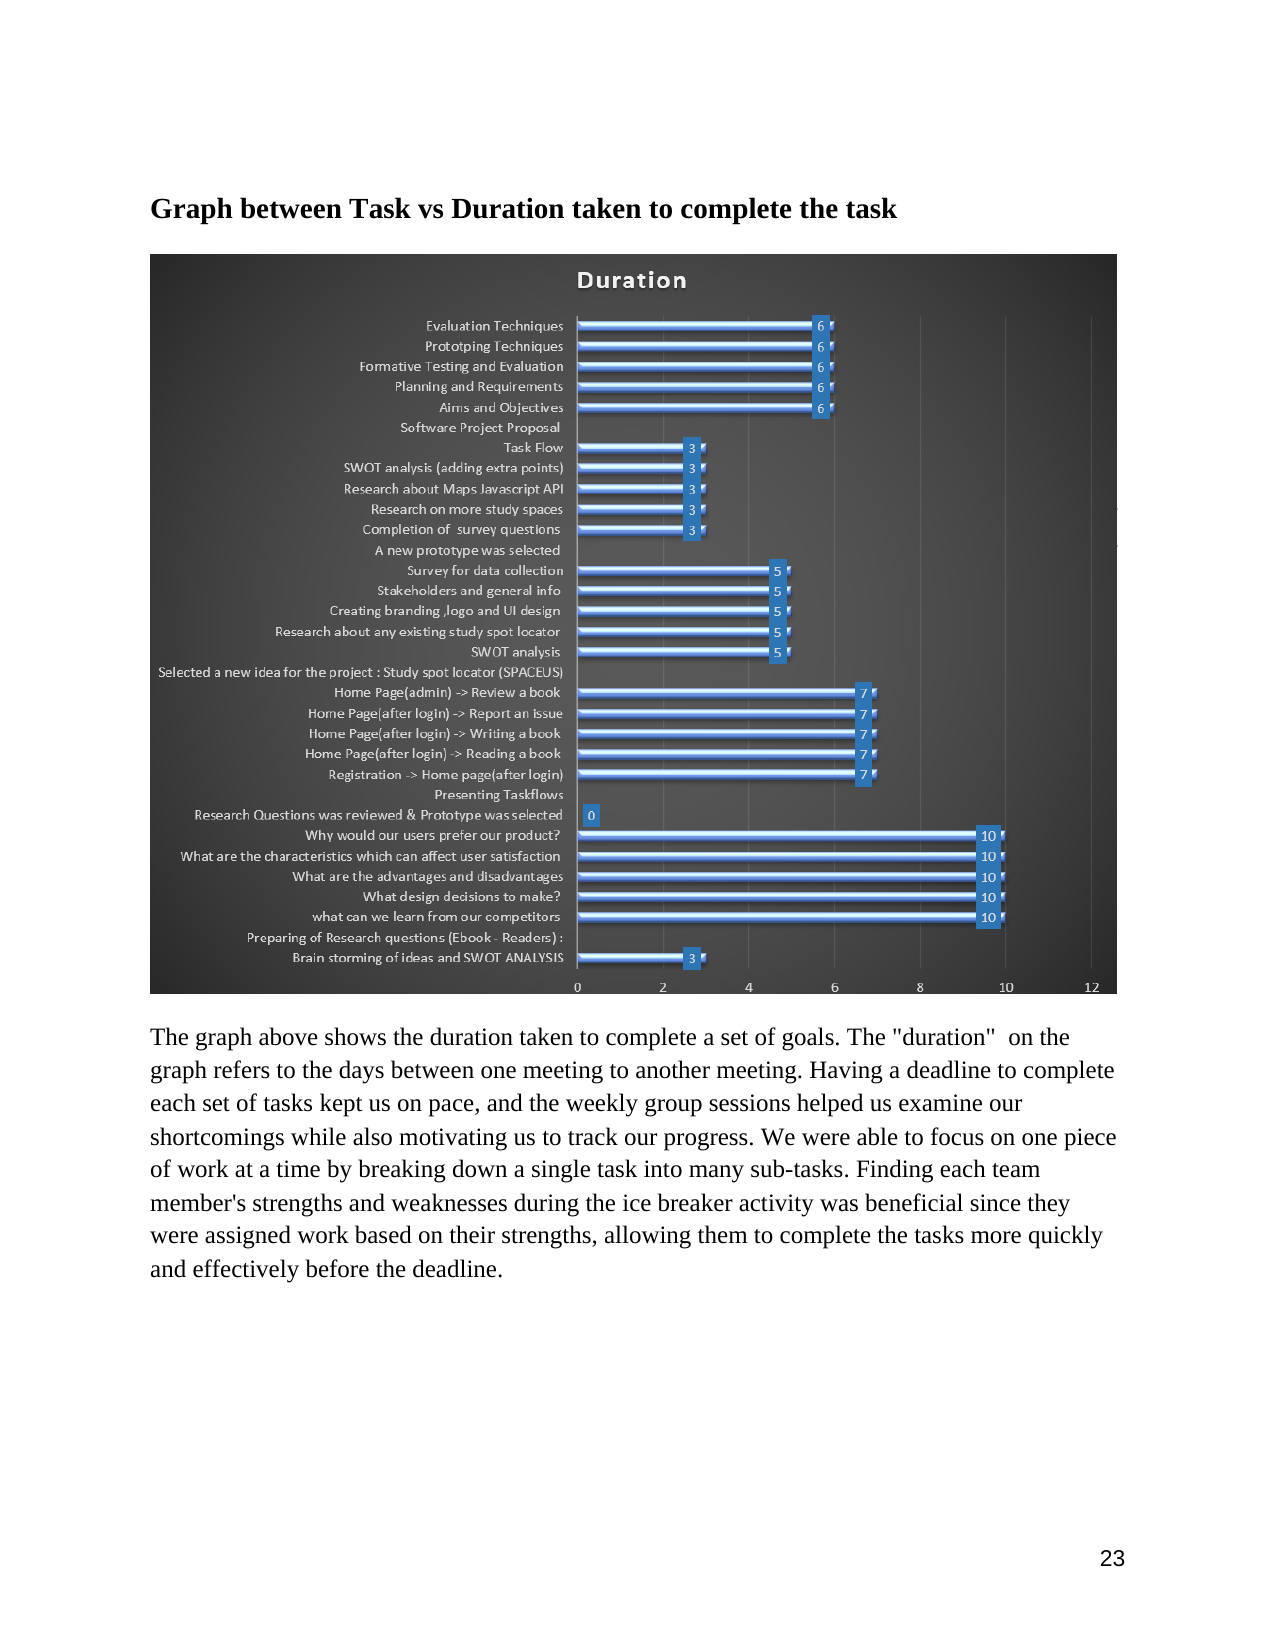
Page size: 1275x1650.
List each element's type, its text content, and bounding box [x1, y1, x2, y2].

picture [150, 254, 1118, 994]
text The graph above shows the duration taken to complete a set of goals. The "duration" on the graph refers to the days between one meeting to another meeting. Having a deadline to complete each set of tasks kept us on pace, and the weekly group sessions helped us examine our shortcomings while also motivating us to track our progress. We were able to focus on one piece of work at a time by breaking down a single task into many sub-tasks. Finding each team member's strengths and weaknesses during the ice breaker activity was beneficial since they were assigned work based on their strengths, allowing them to complete the tasks more quickly and effectively before the deadline. [150, 1022, 1125, 1282]
subtitle Graph between Task vs Duration taken to complete the task [150, 191, 1125, 224]
